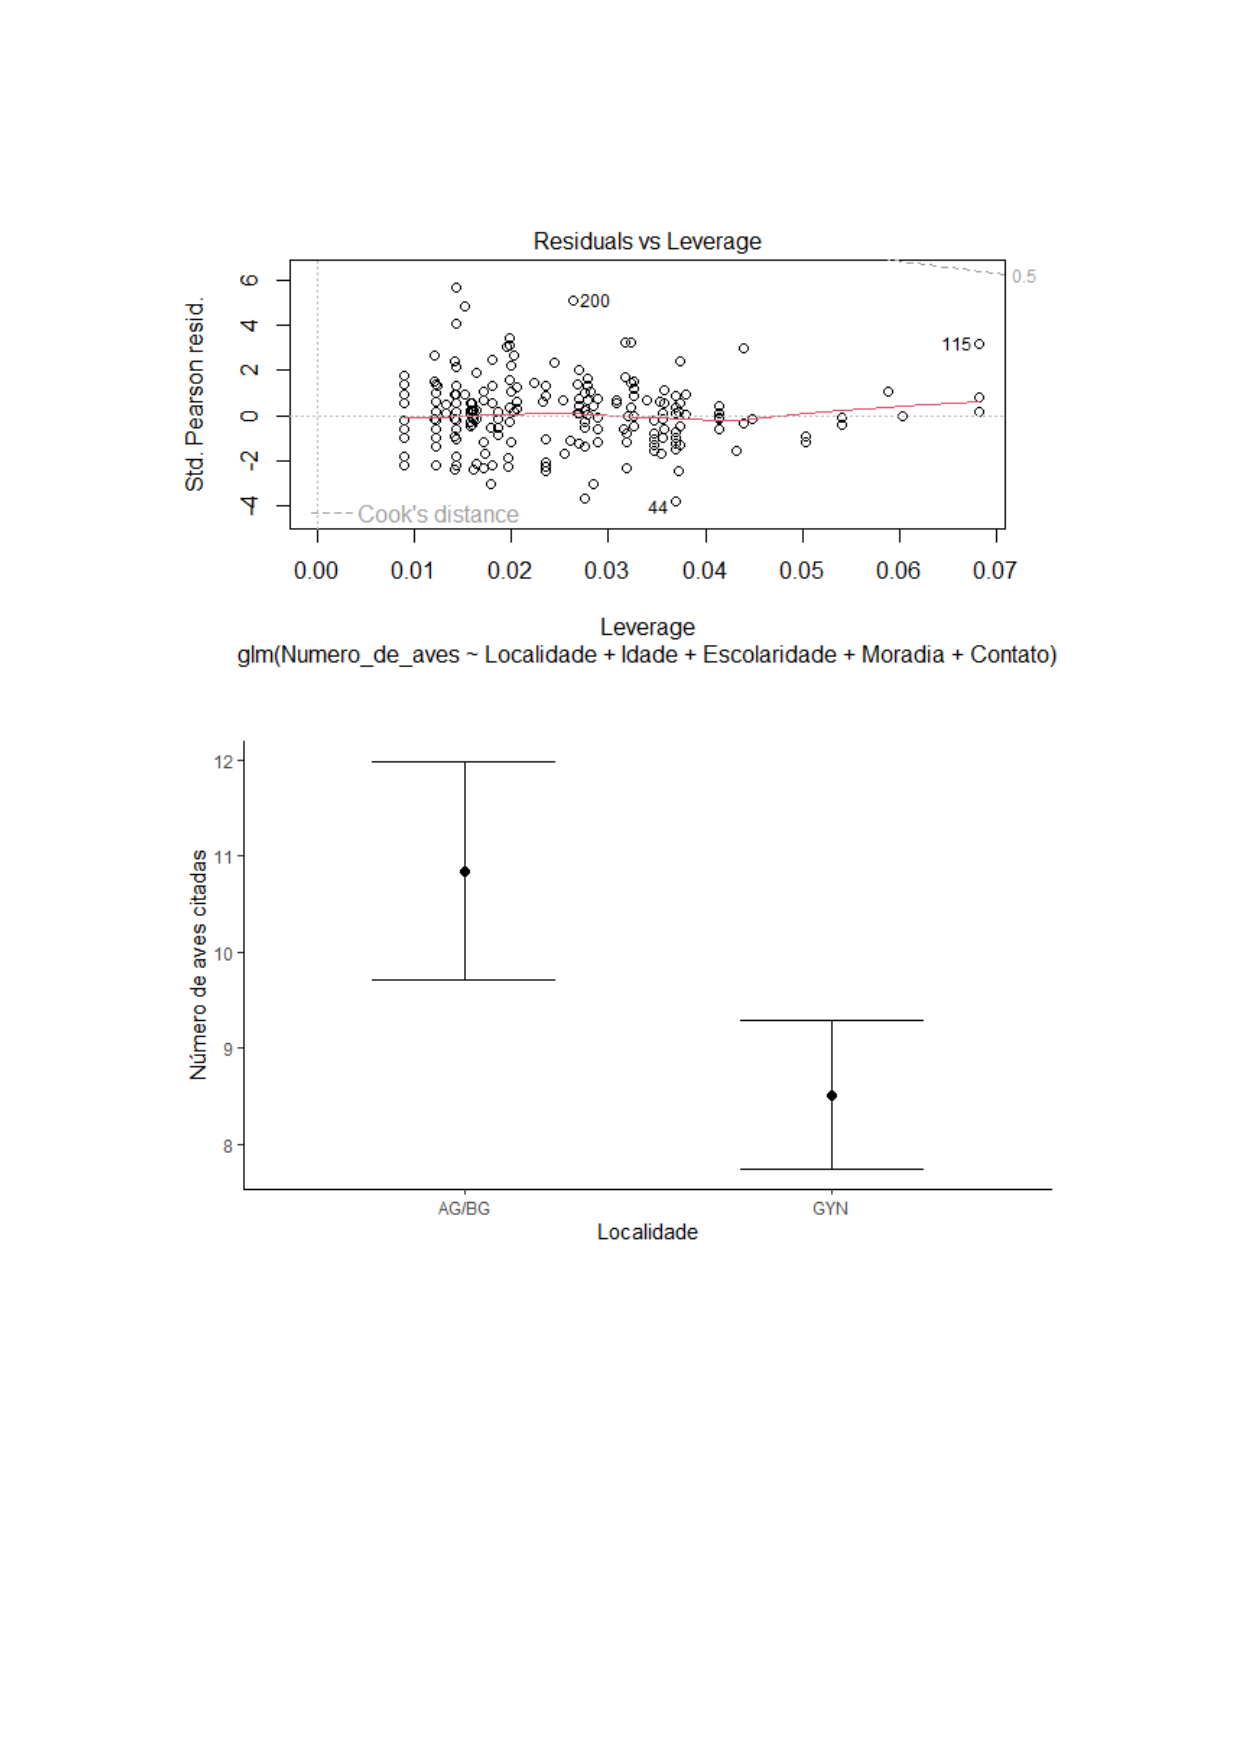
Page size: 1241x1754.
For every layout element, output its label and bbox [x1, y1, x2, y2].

picture [177, 147, 1063, 670]
picture [177, 731, 1063, 1254]
